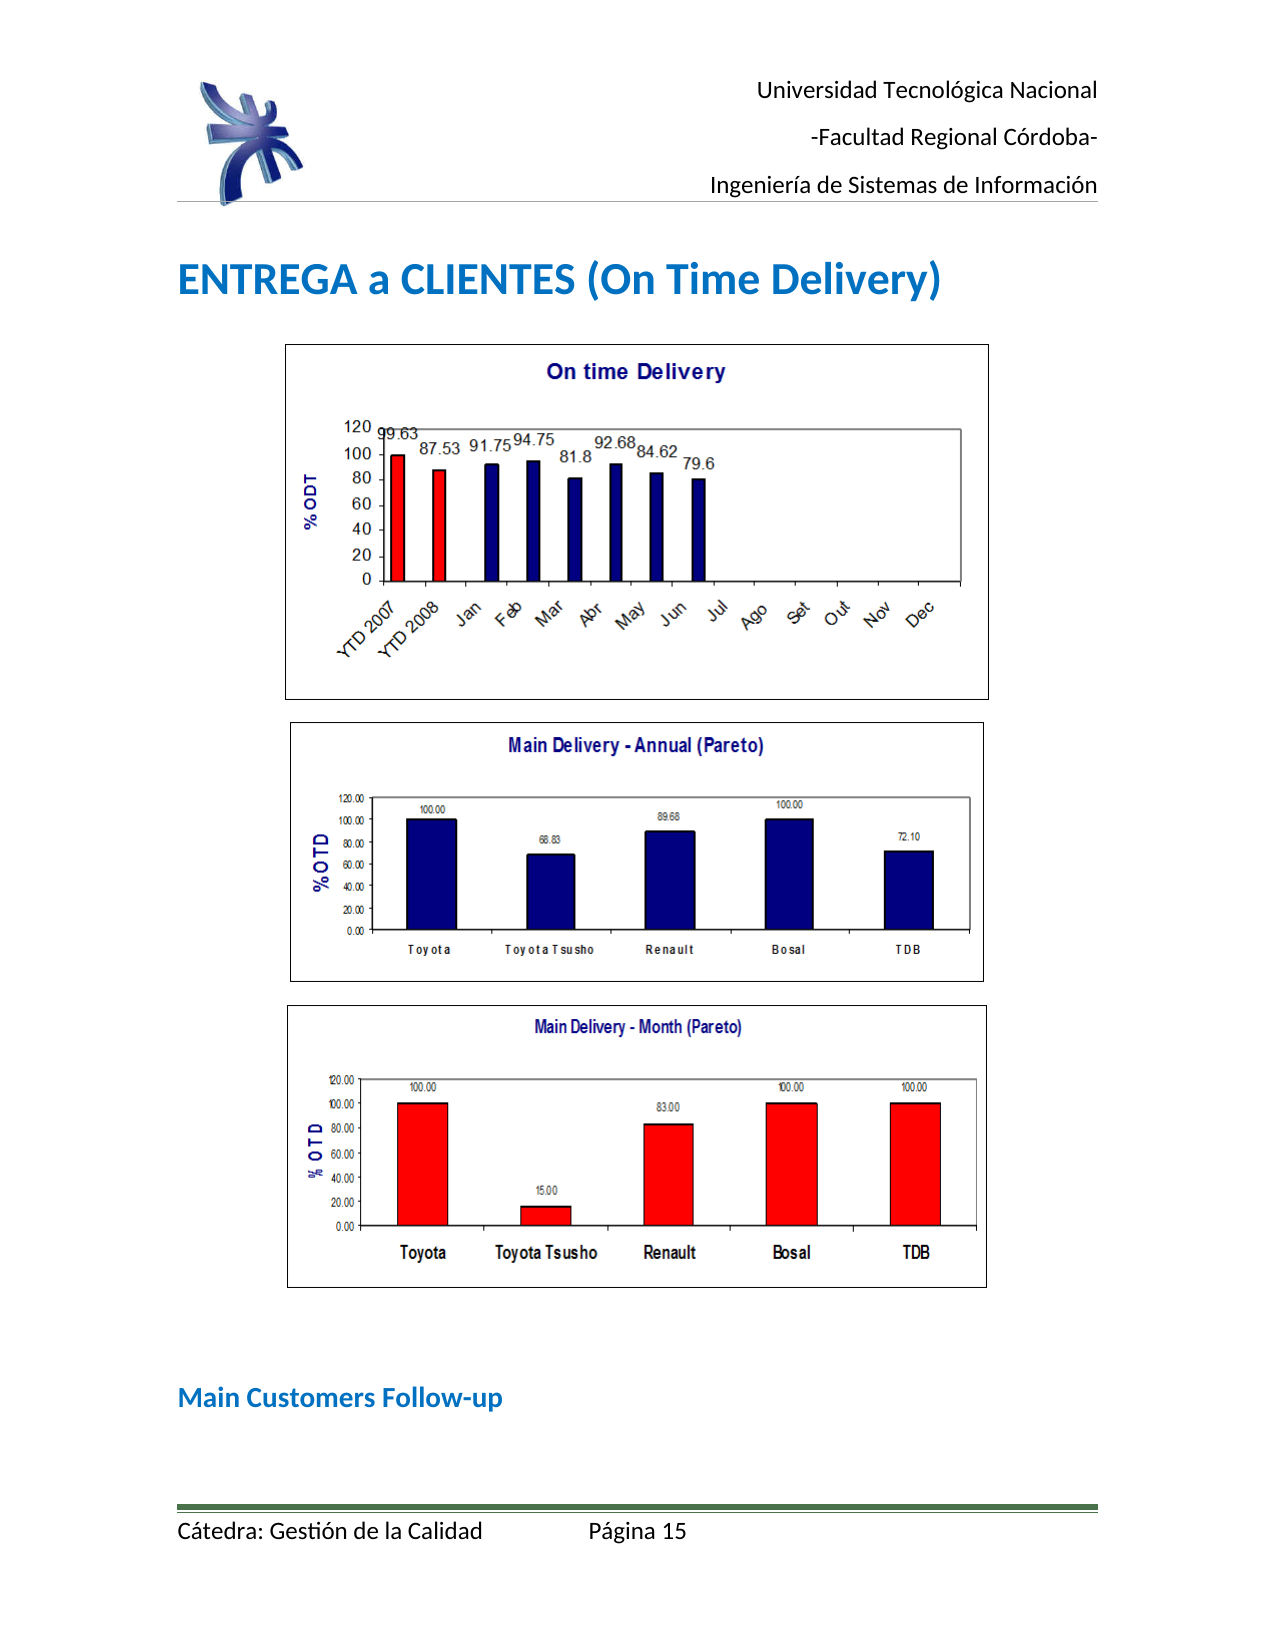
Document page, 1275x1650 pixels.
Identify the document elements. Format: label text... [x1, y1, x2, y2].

picture [276, 335, 999, 709]
picture [198, 202, 305, 208]
picture [198, 80, 305, 201]
text ENTREGA a CLIENTES (On Time Delivery) [177, 250, 1098, 306]
text Main Customers Follow-up [177, 1379, 1098, 1415]
picture [281, 712, 994, 992]
picture [280, 996, 996, 1298]
